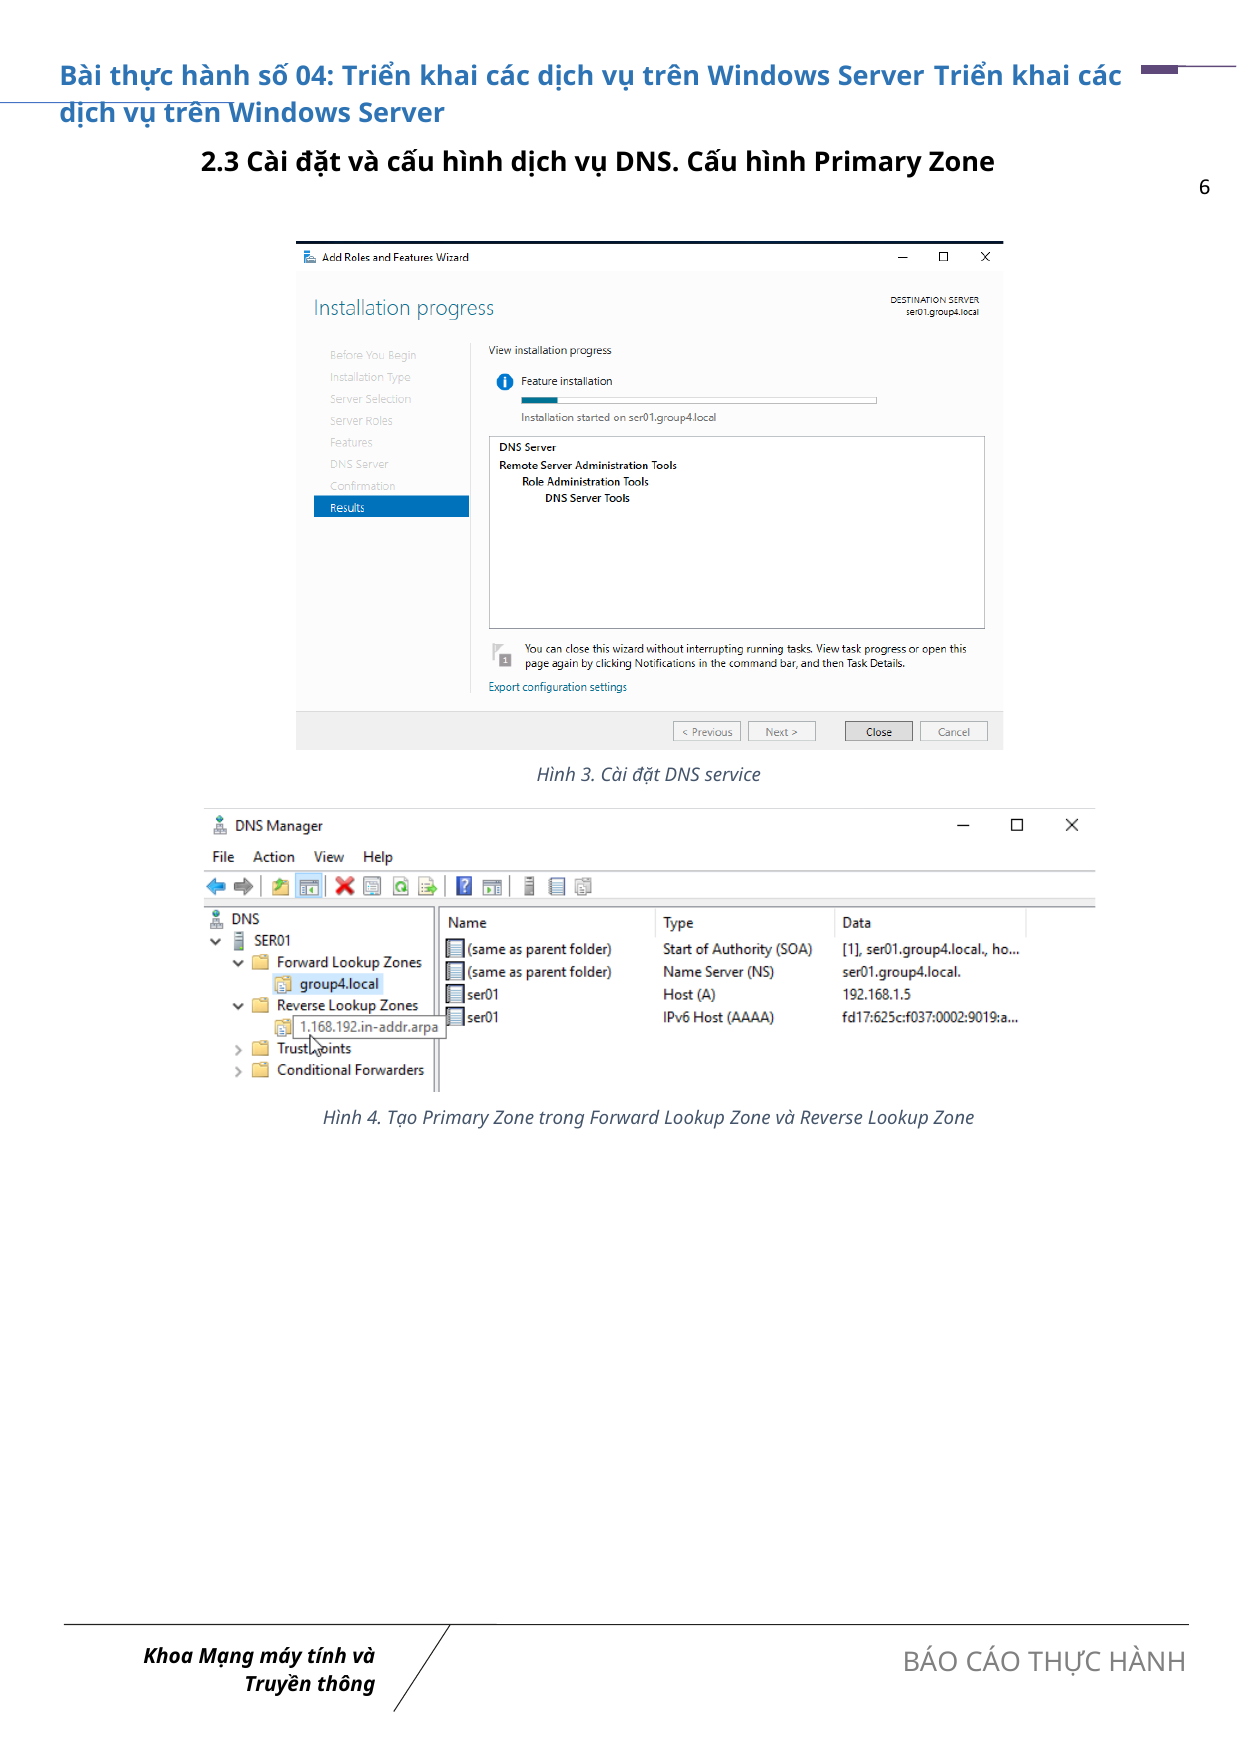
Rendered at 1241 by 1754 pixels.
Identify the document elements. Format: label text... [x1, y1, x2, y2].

picture [296, 241, 1004, 750]
text Hình 3. Cài đặt DNS service [118, 762, 1122, 787]
picture [203, 808, 1096, 1092]
subtitle 2.3 Cài đặt và cấu hình dịch vụ DNS. Cấu hình Primary Zone [201, 142, 1122, 179]
